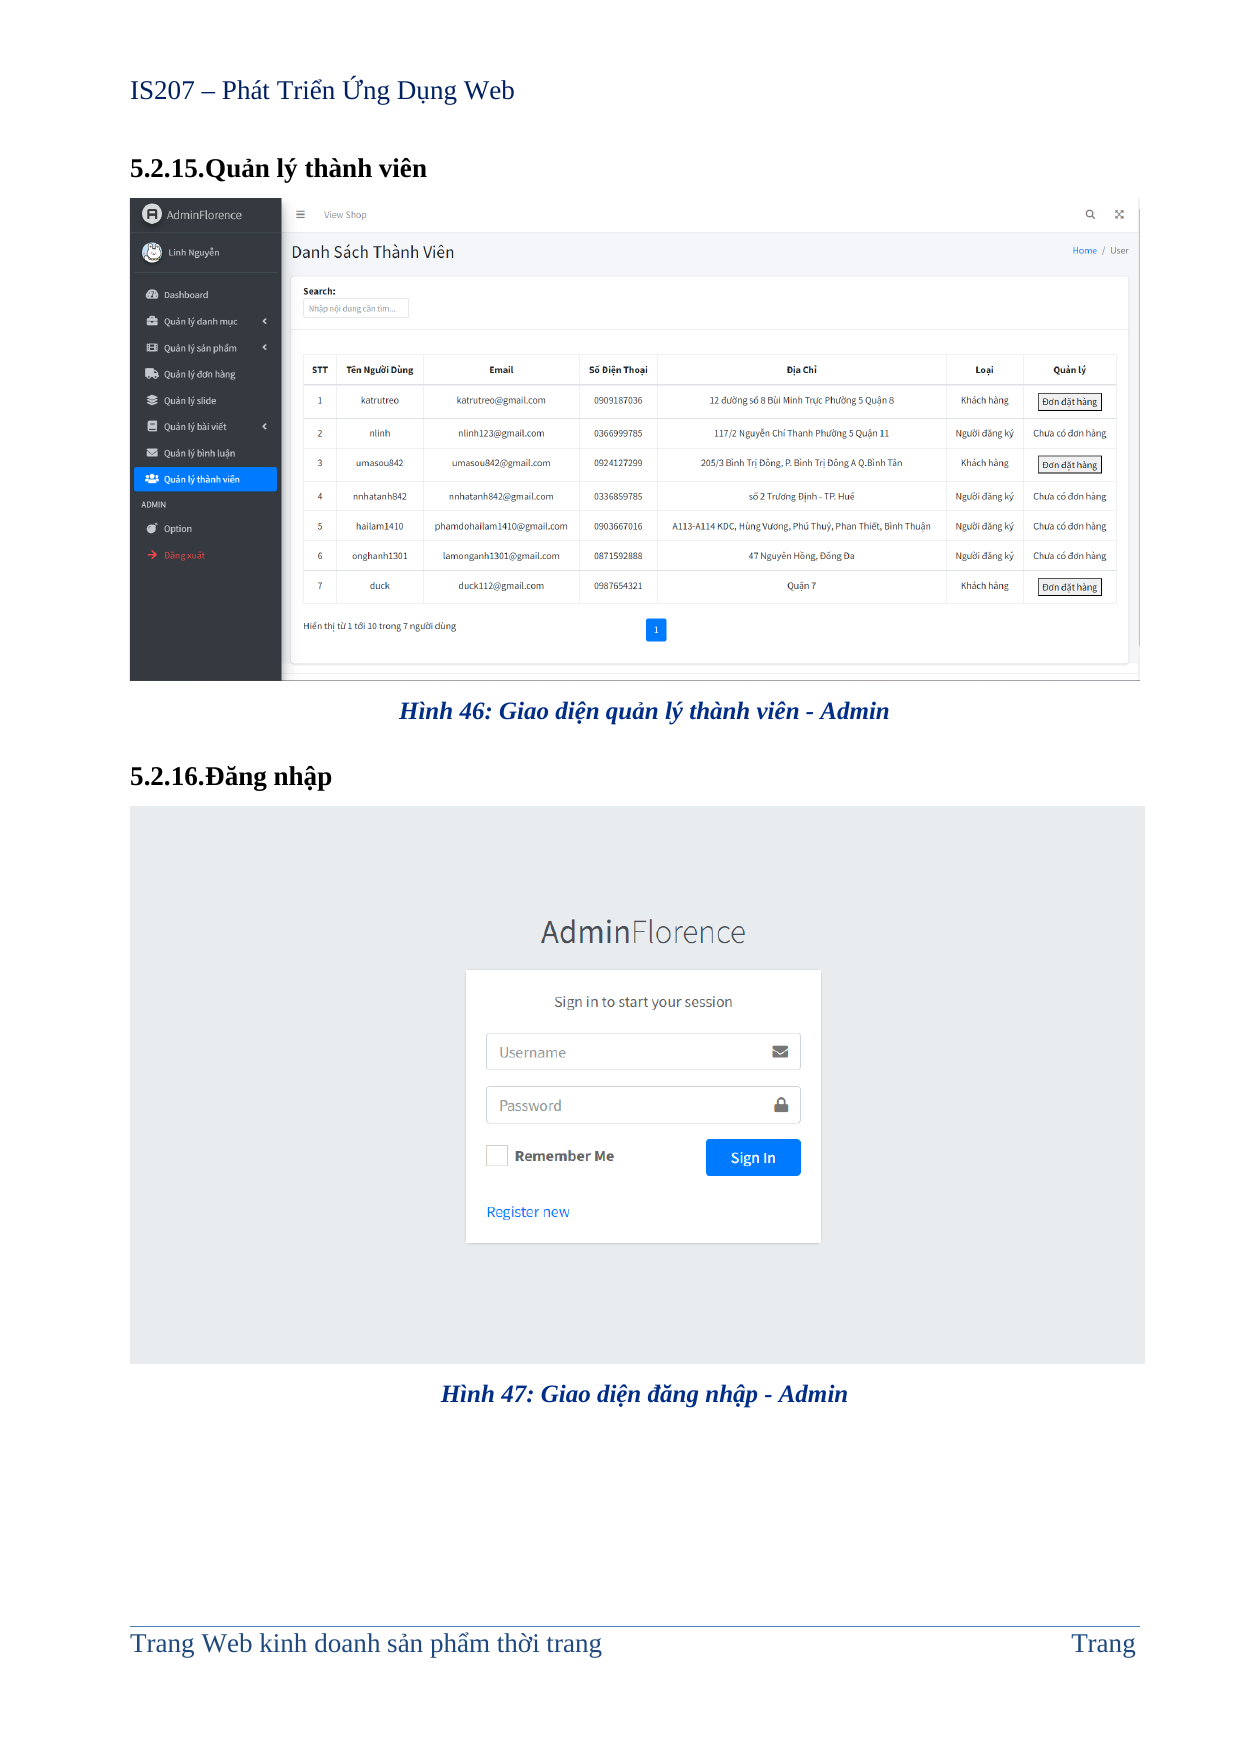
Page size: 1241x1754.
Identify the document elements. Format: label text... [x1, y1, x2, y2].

subtitle Đăng nhập [130, 760, 1140, 791]
picture [129, 806, 1146, 1364]
picture [129, 198, 1140, 681]
subtitle Quản lý thành viên [130, 152, 1140, 183]
